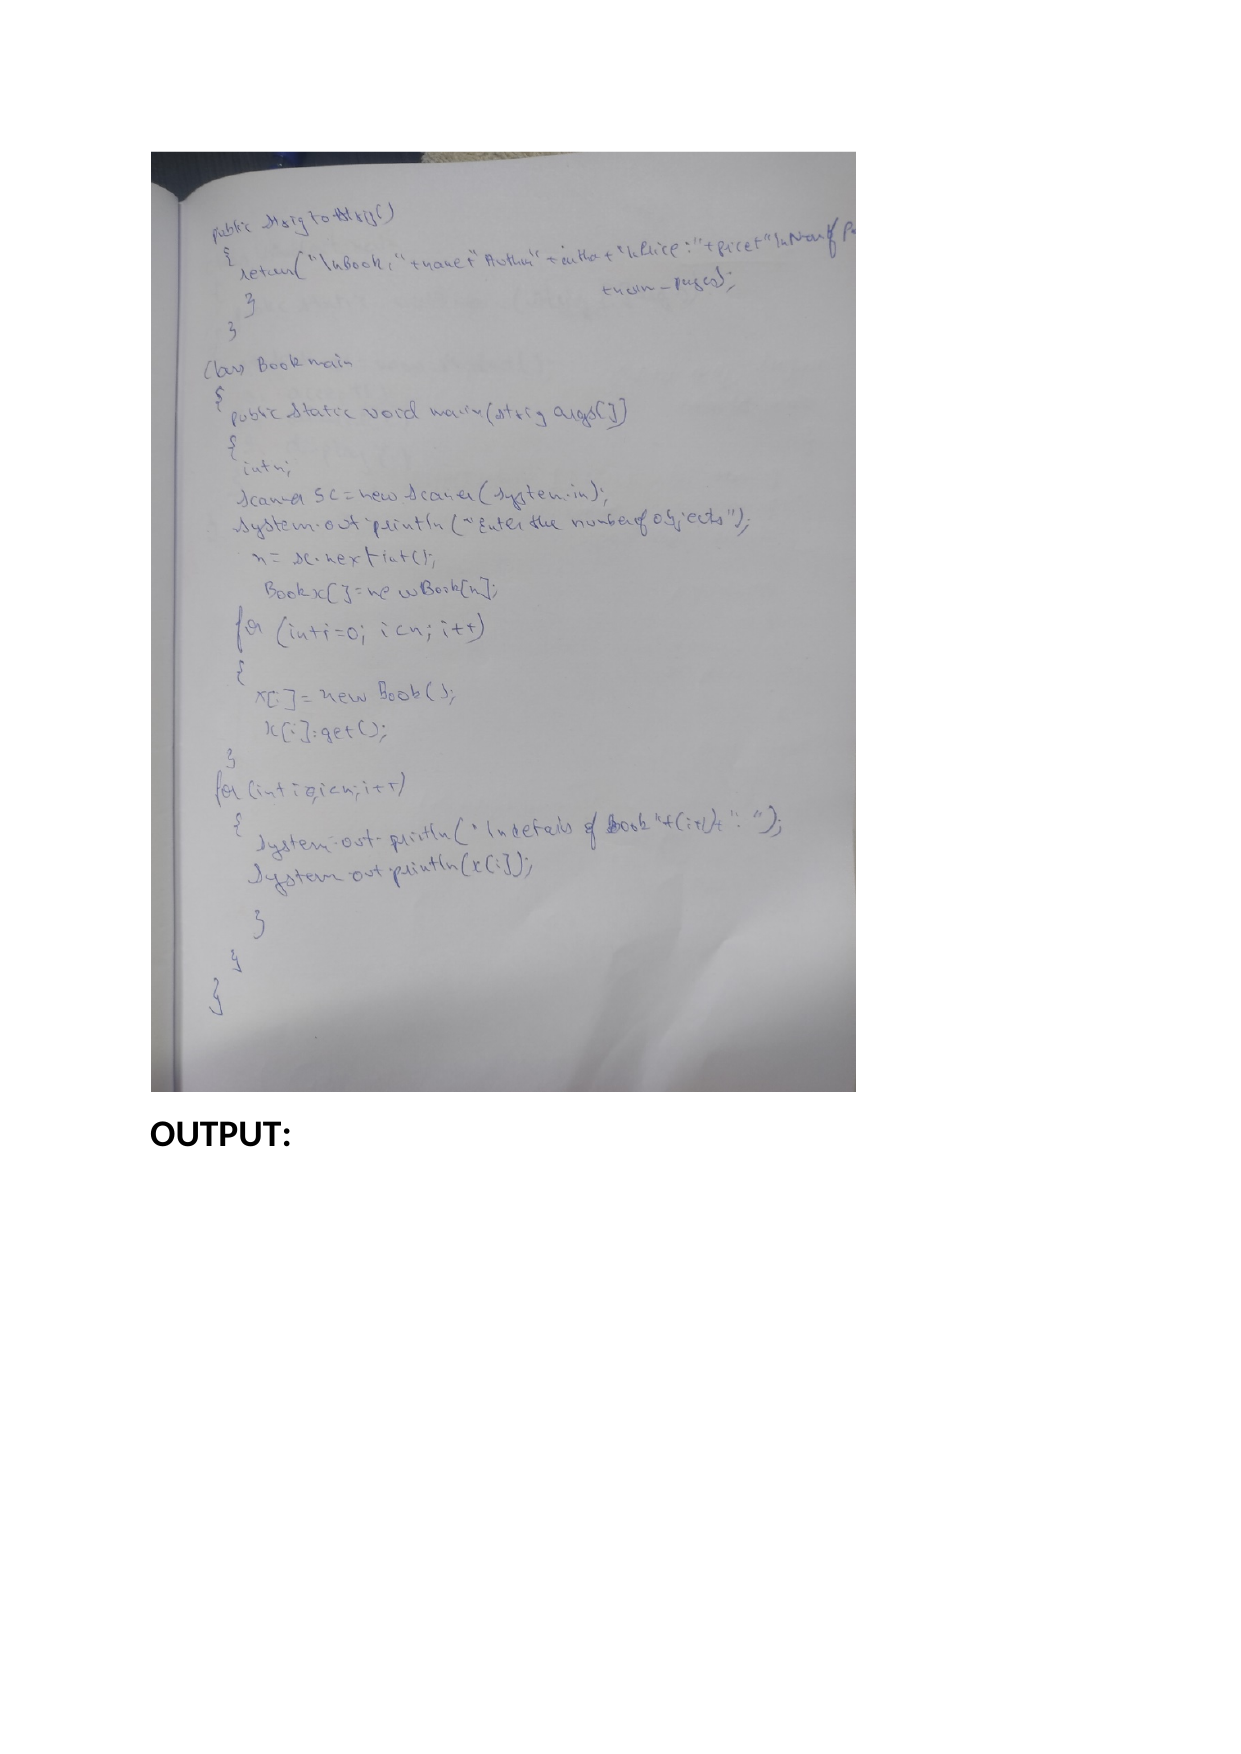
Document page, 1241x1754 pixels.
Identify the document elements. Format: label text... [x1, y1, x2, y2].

text OUTPUT: [150, 1110, 1090, 1156]
picture [151, 153, 856, 1091]
